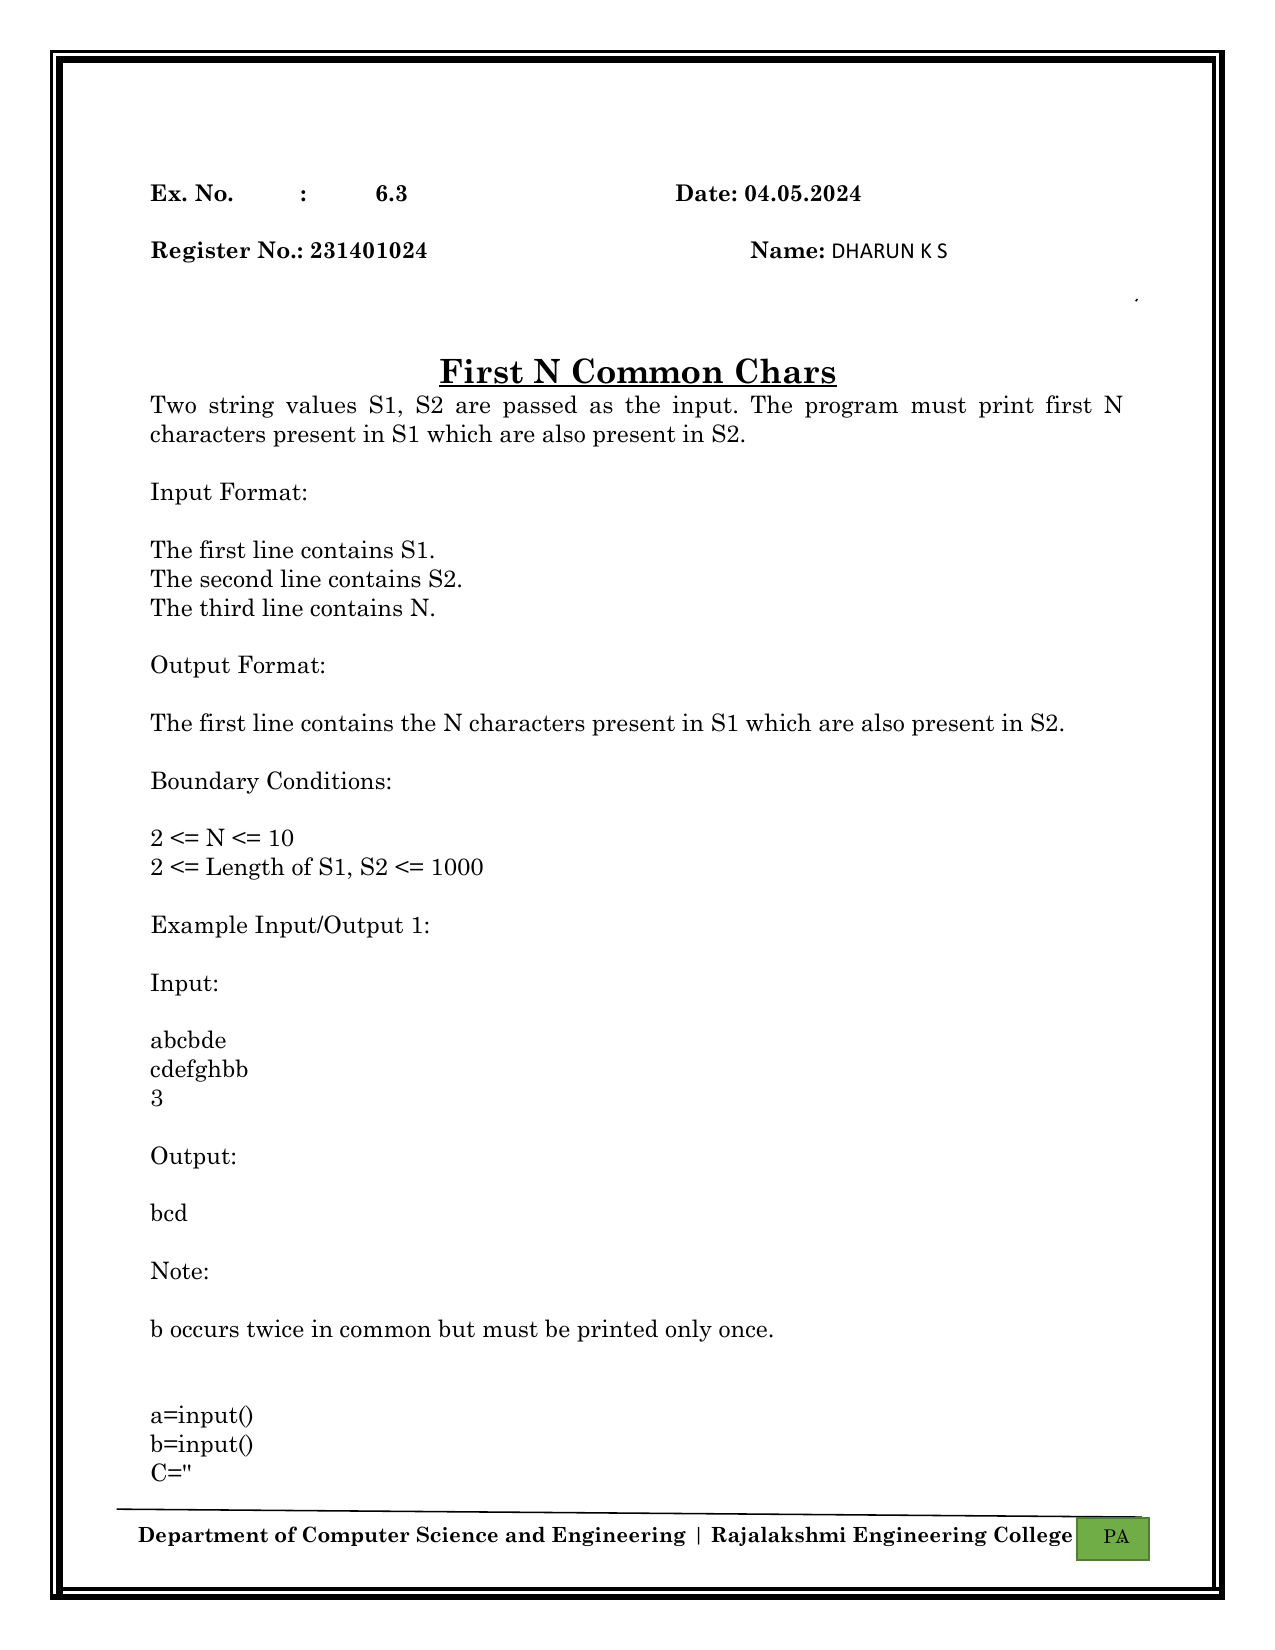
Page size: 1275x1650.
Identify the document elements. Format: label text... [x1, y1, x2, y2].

text Input: [150, 967, 1125, 996]
text The third line contains N. [150, 592, 1125, 621]
text Register No.: 231401024 Name: DHARUN K S [150, 236, 1125, 264]
text Boundary Conditions: [150, 765, 1125, 794]
text Note: [150, 1256, 1125, 1285]
text The first line contains the N characters present in S1 which are also present in S2. [150, 708, 1125, 737]
text First N Common Chars [150, 350, 1125, 390]
text C='' [150, 1458, 1125, 1487]
text Output Format: [150, 650, 1125, 679]
text a=input() [150, 1400, 1125, 1429]
text 2 <= N <= 10 [150, 823, 1125, 852]
text b occurs twice in common but must be printed only once. [150, 1314, 1125, 1342]
text Input Format: [150, 477, 1125, 506]
text cdefghbb [150, 1054, 1125, 1083]
text Two string values S1, S2 are passed as the input. The program must print first N characters present in S1 which are also present in S2. [150, 390, 1125, 448]
text 3 [150, 1083, 1125, 1112]
text The second line contains S2. [150, 563, 1125, 592]
text Example Input/Output 1: [150, 910, 1125, 938]
text abcbde [150, 1025, 1125, 1054]
text Ex. No. : 6.3 Date: 04.05.2024 [150, 179, 1125, 207]
text 2 <= Length of S1, S2 <= 1000 [150, 852, 1125, 881]
text bcd [150, 1198, 1125, 1227]
text Output: [150, 1141, 1125, 1169]
text b=input() [150, 1429, 1125, 1458]
text The first line contains S1. [150, 534, 1125, 563]
